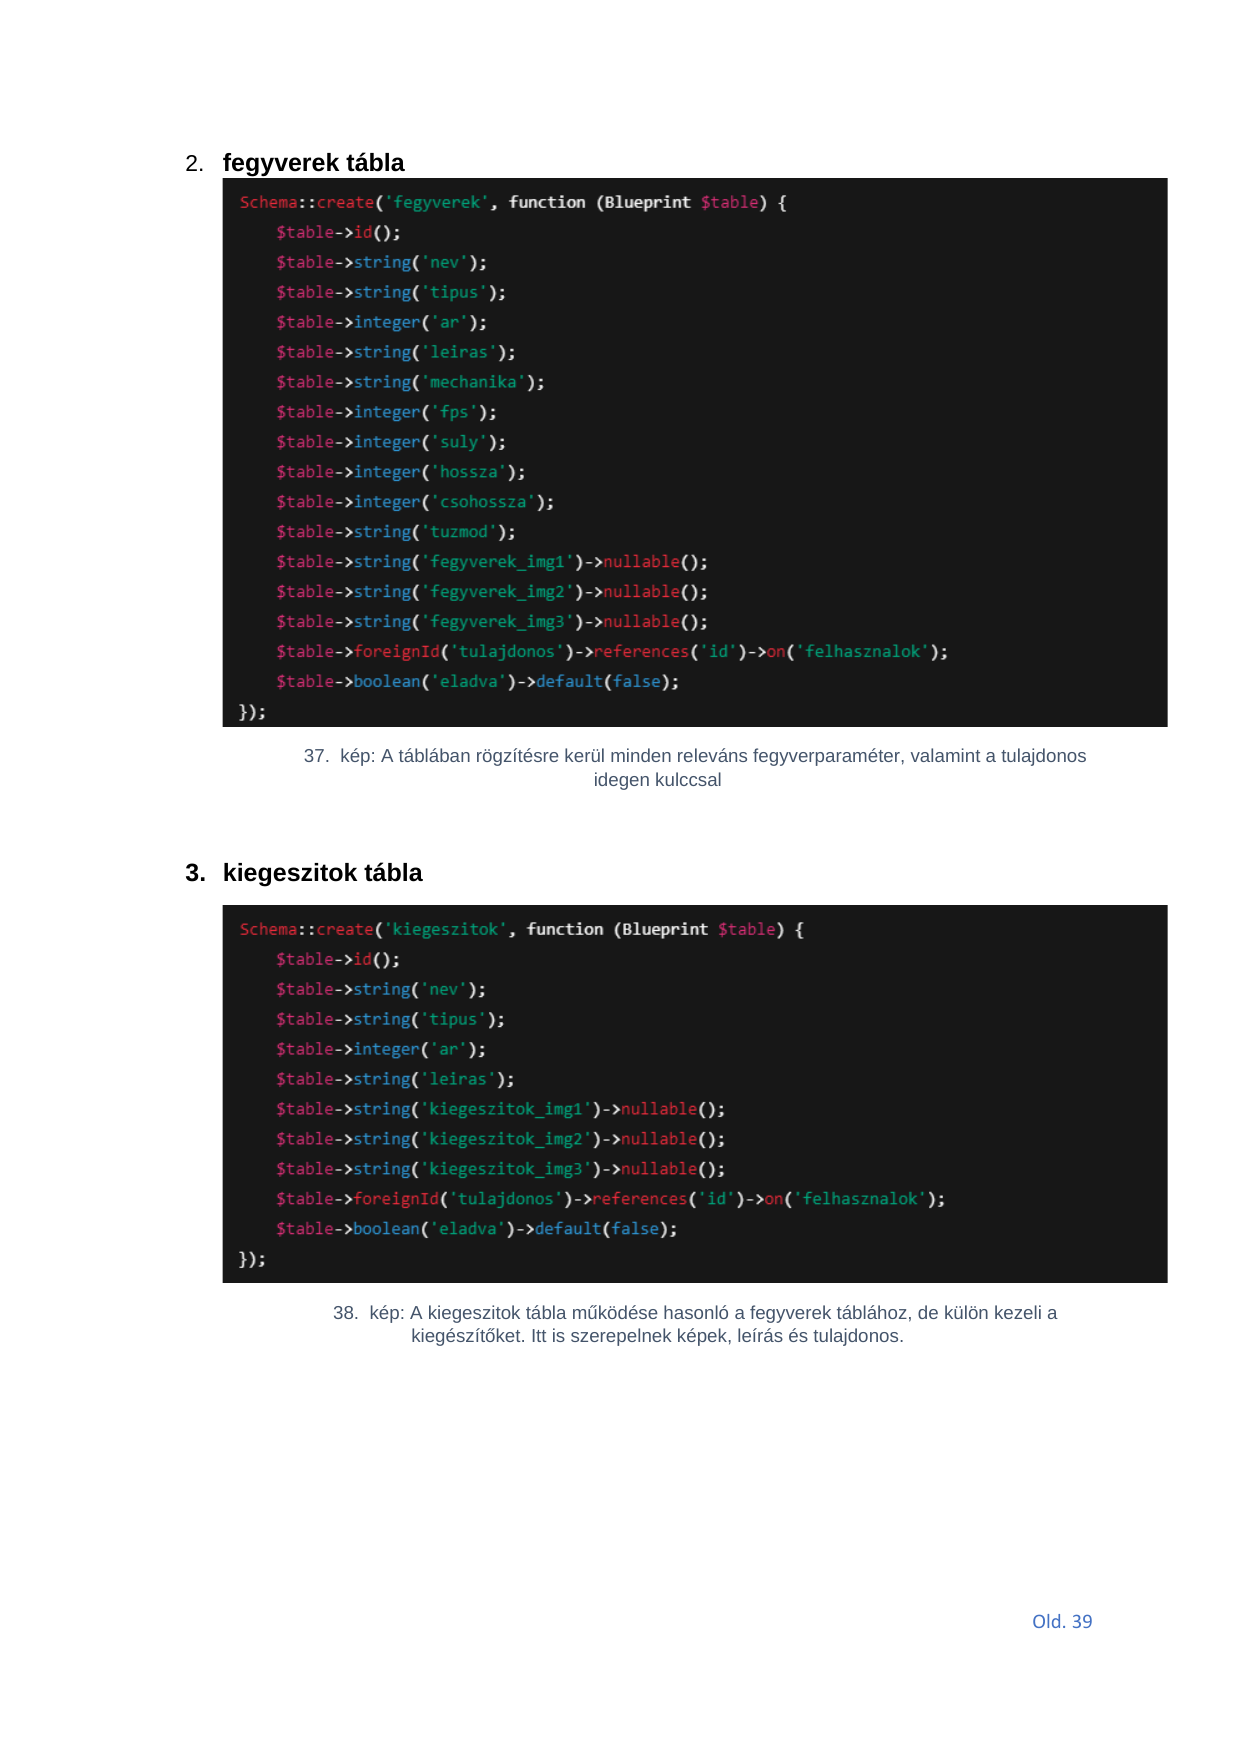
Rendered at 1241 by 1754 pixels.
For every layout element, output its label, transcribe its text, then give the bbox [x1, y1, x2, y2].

picture [222, 905, 1168, 1283]
text 37. kép: A táblában rögzítésre kerül minden releváns fegyverparaméter, valamint a tulajdonos idegen kulccsal [223, 745, 1093, 790]
text 38. kép: A kiegeszitok tábla működése hasonló a fegyverek táblához, de külön kezeli a kiegészítőket. Itt is szerepelnek képek, leírás és tulajdonos. [223, 1302, 1093, 1346]
list kiegeszitok tábla [185, 858, 1093, 887]
picture [222, 178, 1168, 727]
